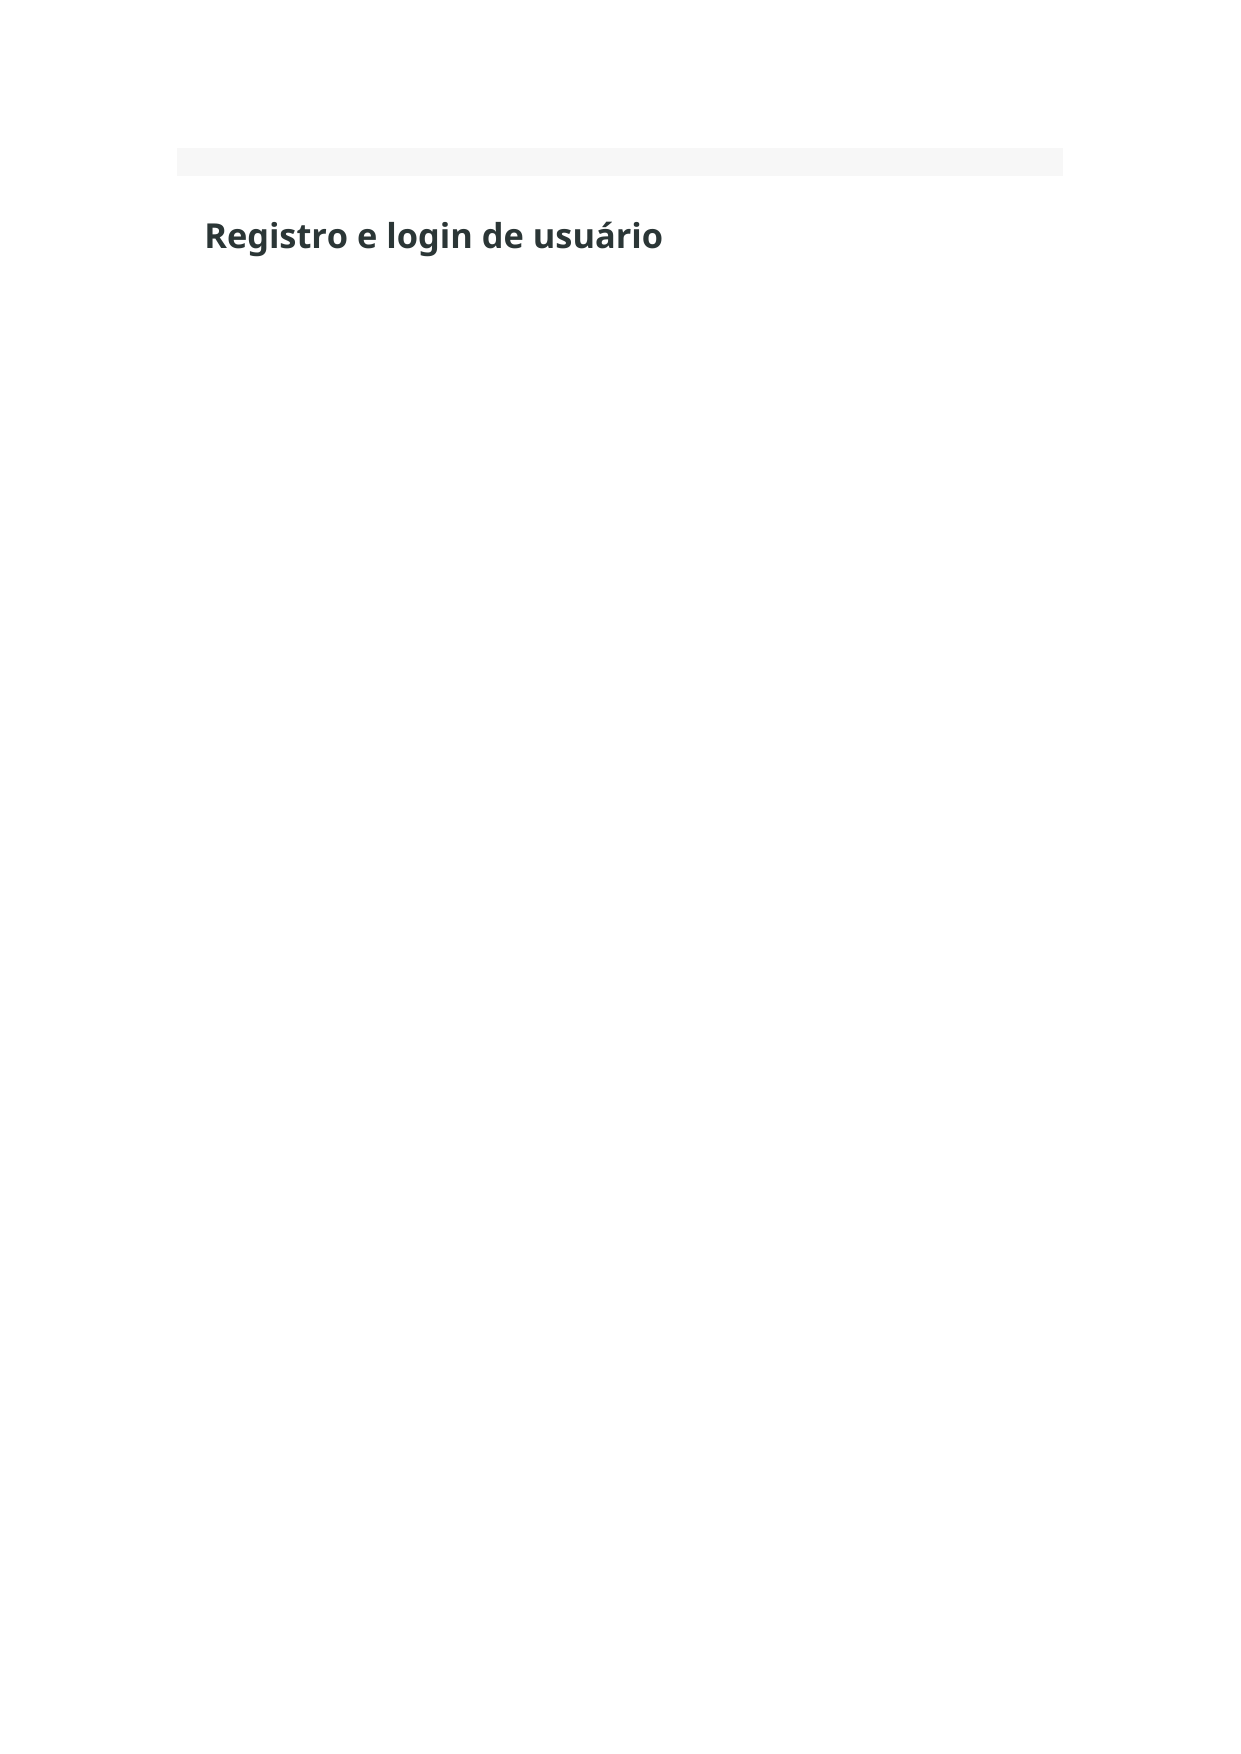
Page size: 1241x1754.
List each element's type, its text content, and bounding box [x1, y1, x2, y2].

subtitle Registro e login de usuário [177, 194, 1063, 258]
